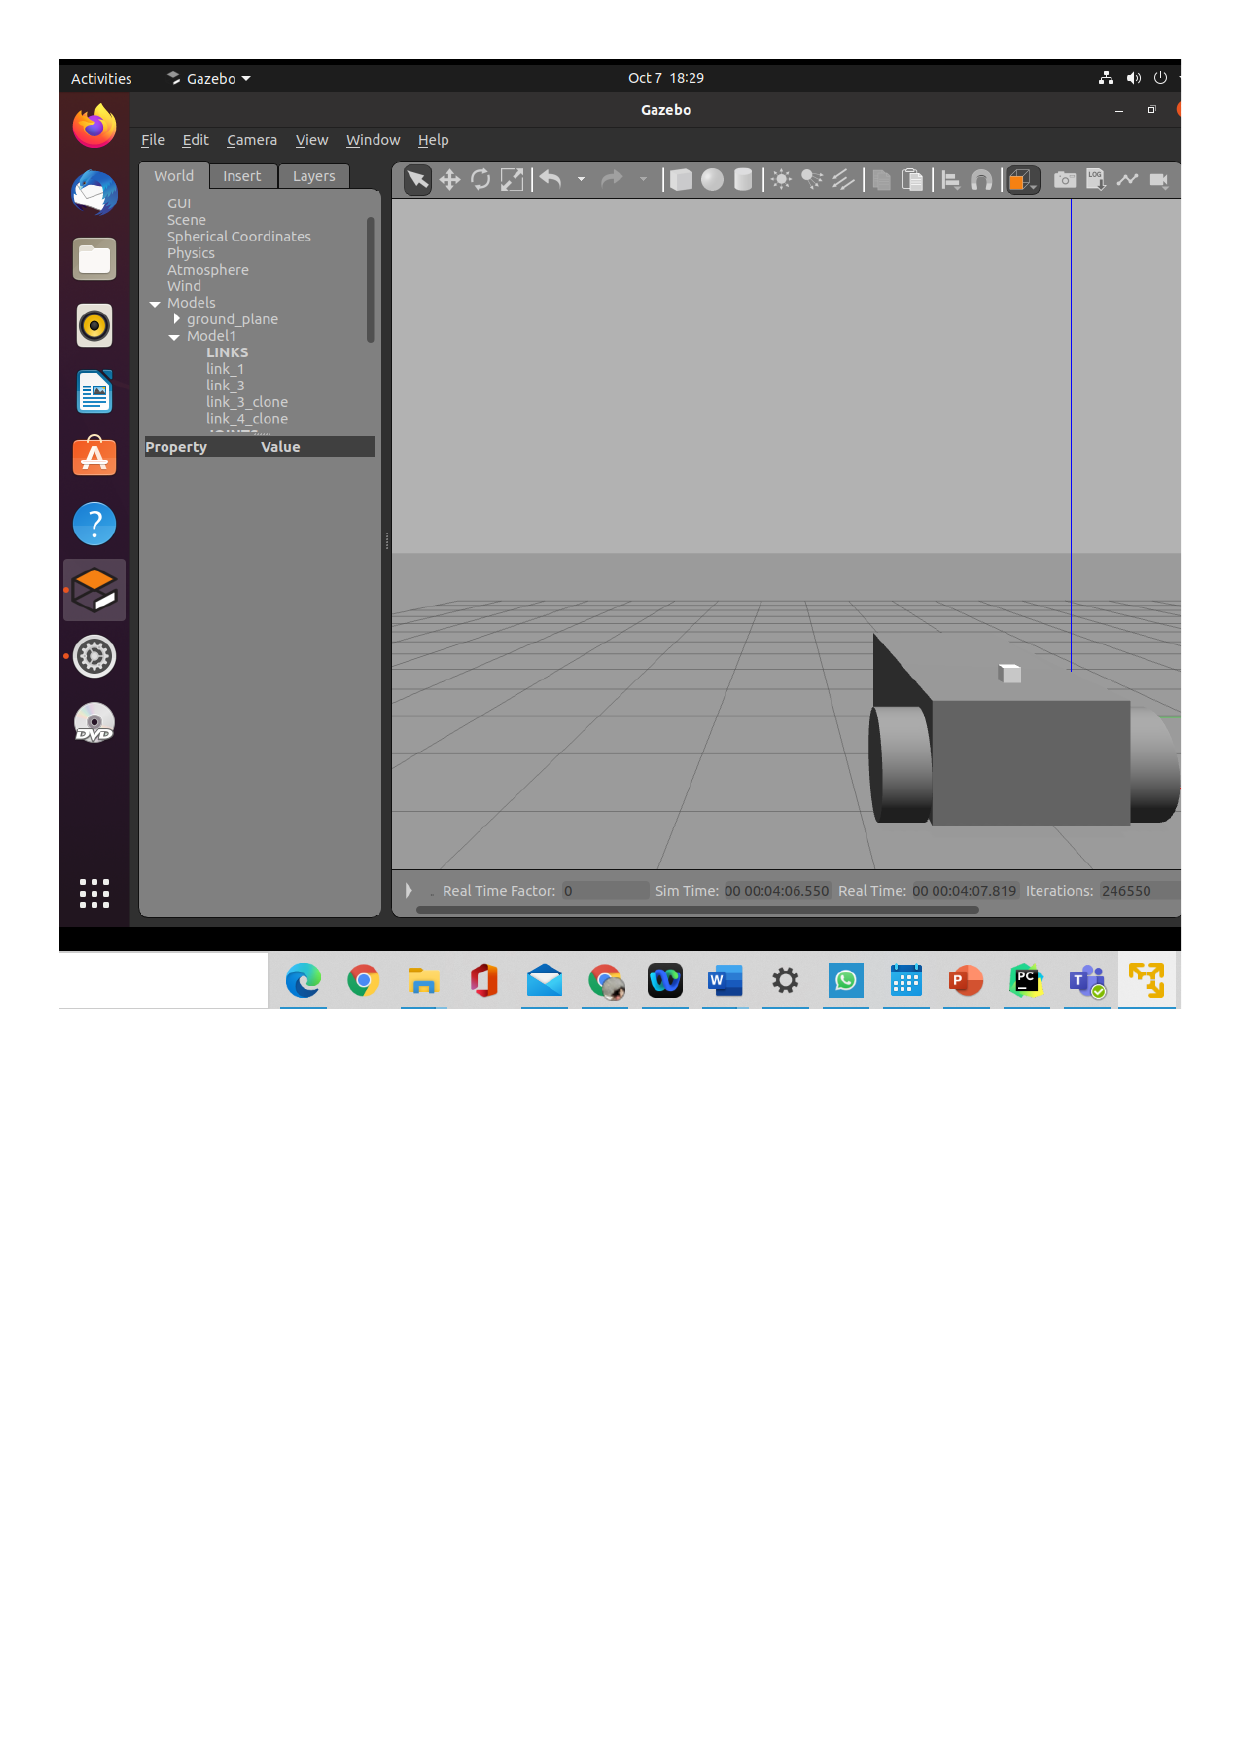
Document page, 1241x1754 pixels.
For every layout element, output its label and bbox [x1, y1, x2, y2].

picture [59, 59, 1182, 1009]
